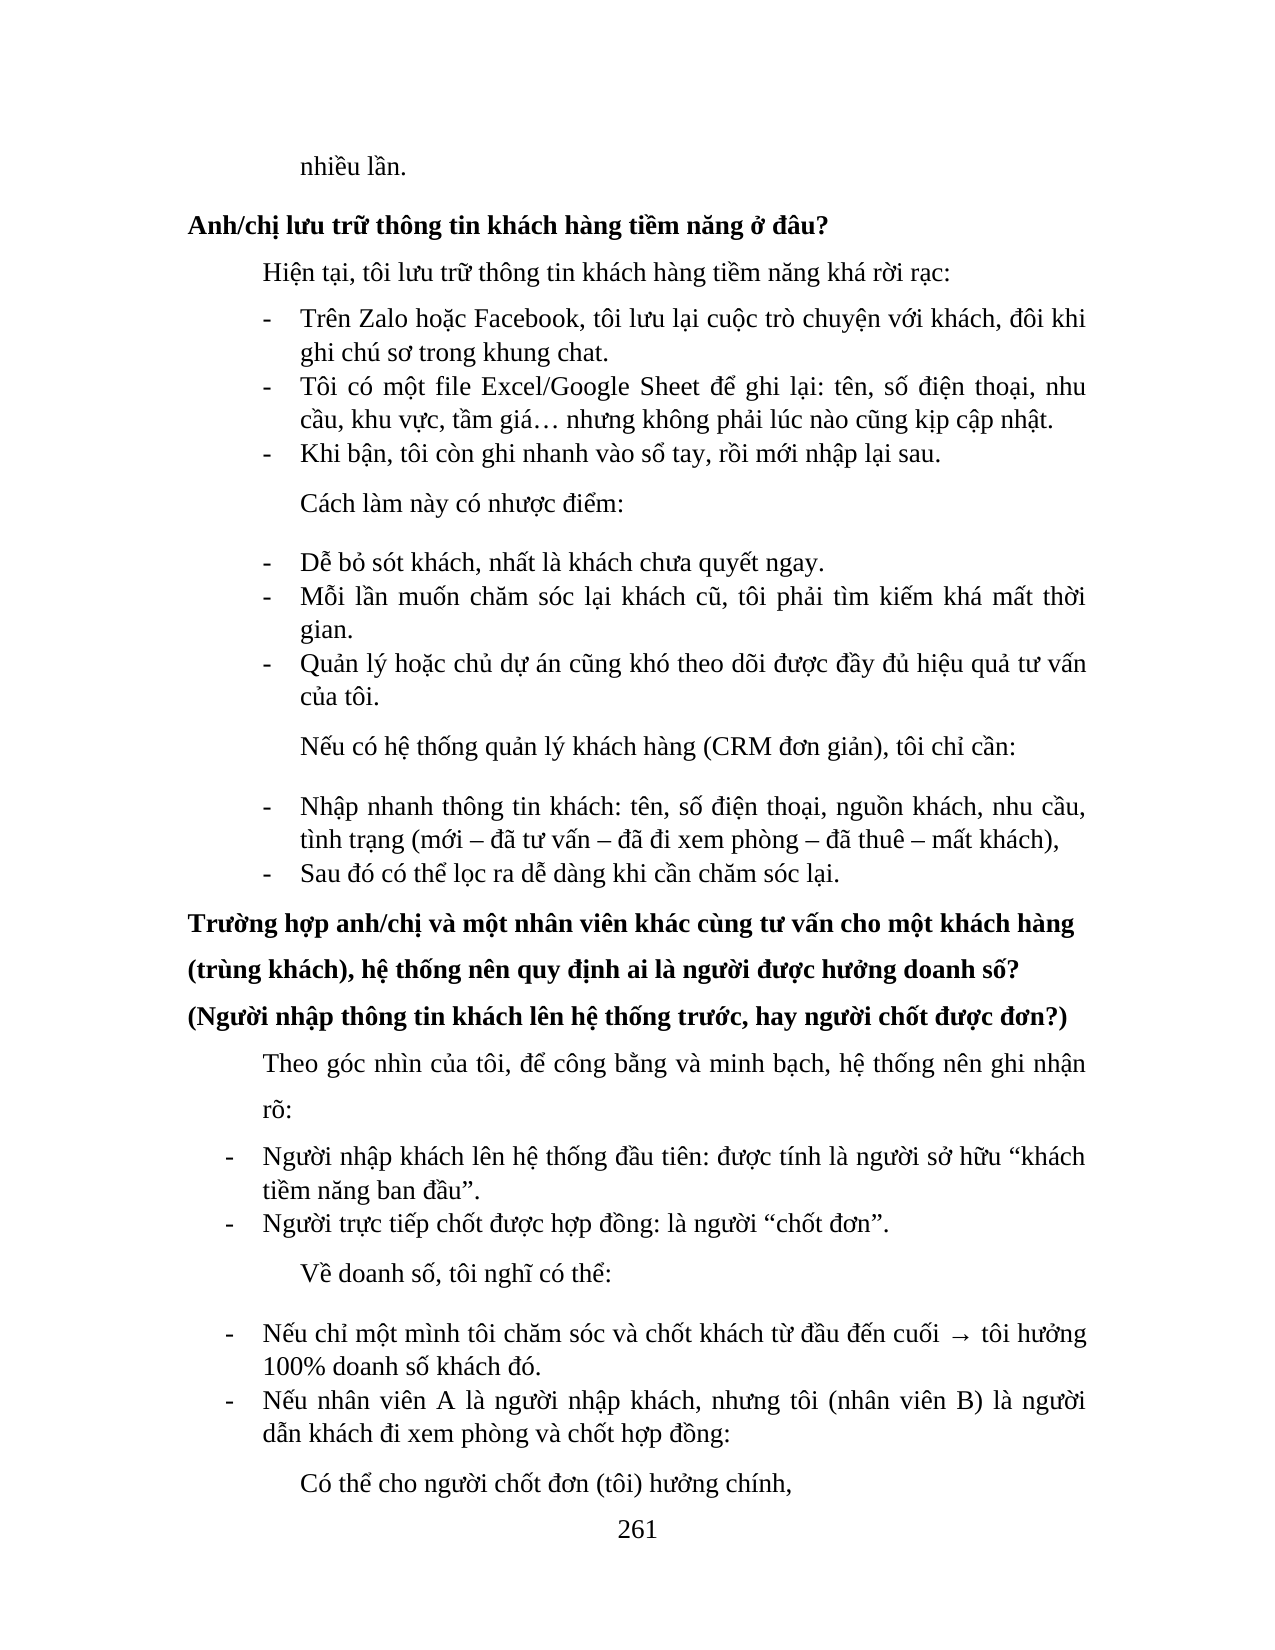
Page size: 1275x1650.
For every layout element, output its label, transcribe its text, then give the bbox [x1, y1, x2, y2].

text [300, 150, 1087, 181]
list Tôi có một file Excel/Google Sheet để ghi lại: tên, số điện thoại, nhu cầu, khu vực, tầm giá… nhưng không phải lúc nào cũng kịp cập nhật. [262, 369, 1087, 434]
list Người trực tiếp chốt được hợp đồng: là người “chốt đơn”. [225, 1207, 1087, 1238]
list Người nhập khách lên hệ thống đầu tiên: được tính là người sở hữu “khách tiềm năng ban đầu”. [225, 1140, 1087, 1205]
subtitle Anh/chị lưu trữ thông tin khách hàng tiềm năng ở đâu? [187, 209, 1087, 240]
text Về doanh số, tôi nghĩ có thể: [300, 1257, 1087, 1289]
text Cách làm này có nhược điểm: [225, 487, 1087, 518]
list Nhập nhanh thông tin khách: tên, số điện thoại, nguồn khách, nhu cầu, tình trạng (mới – đã tư vấn – đã đi xem phòng – đã thuê – mất khách), [262, 789, 1087, 854]
list Khi bận, tôi còn ghi nhanh vào sổ tay, rồi mới nhập lại sau. [262, 437, 1087, 468]
list Quản lý hoặc chủ dự án cũng khó theo dõi được đầy đủ hiệu quả tư vấn của tôi. [262, 647, 1087, 711]
text Nếu có hệ thống quản lý khách hàng (CRM đơn giản), tôi chỉ cần: [225, 730, 1087, 762]
list Hiện tại, tôi lưu trữ thông tin khách hàng tiềm năng khá rời rạc: [262, 256, 1087, 287]
text Có thể cho người chốt đơn (tôi) hưởng chính, [300, 1467, 1087, 1499]
subtitle Trường hợp anh/chị và một nhân viên khác cùng tư vấn cho một khách hàng (trùng khách), hệ thống nên quy định ai là người được hưởng doanh số? (Người nhập thông tin khách lên hệ thống trước, hay người chốt được đơn?) [187, 907, 1087, 1031]
list Theo góc nhìn của tôi, để công bằng và minh bạch, hệ thống nên ghi nhận rõ: [262, 1047, 1087, 1125]
list Nếu nhân viên A là người nhập khách, nhưng tôi (nhân viên B) là người dẫn khách đi xem phòng và chốt hợp đồng: [225, 1384, 1087, 1448]
list Sau đó có thể lọc ra dễ dàng khi cần chăm sóc lại. [262, 857, 1087, 888]
list Nếu chỉ một mình tôi chăm sóc và chốt khách từ đầu đến cuối → tôi hưởng 100% doanh số khách đó. [225, 1317, 1087, 1381]
list Trên Zalo hoặc Facebook, tôi lưu lại cuộc trò chuyện với khách, đôi khi ghi chú sơ trong khung chat. [262, 302, 1087, 367]
list Dễ bỏ sót khách, nhất là khách chưa quyết ngay. [262, 546, 1087, 577]
list Mỗi lần muốn chăm sóc lại khách cũ, tôi phải tìm kiếm khá mất thời gian. [262, 579, 1087, 644]
